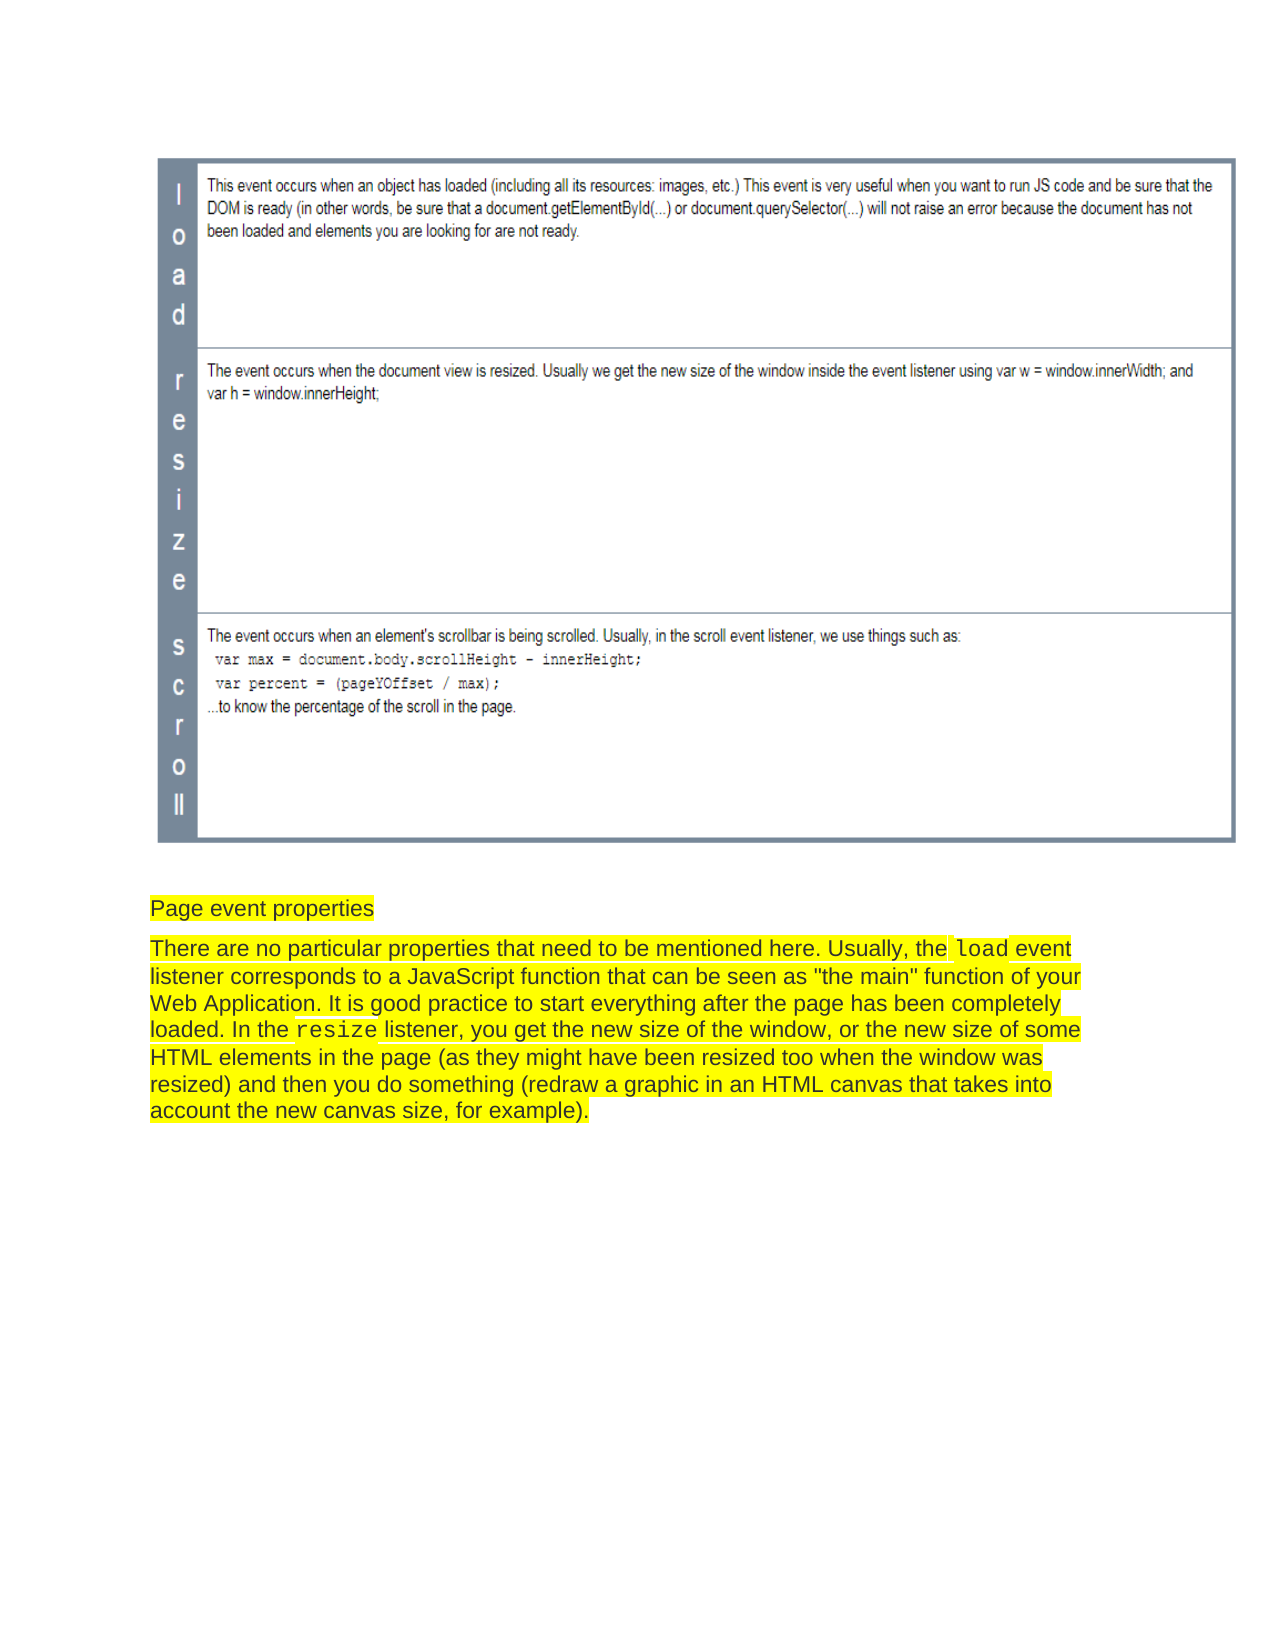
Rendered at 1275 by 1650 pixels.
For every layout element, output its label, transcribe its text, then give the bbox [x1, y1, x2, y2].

text There are no particular properties that need to be mentioned here. Usually, the load event listener corresponds to a JavaScript function that can be seen as "the main" function of your Web Application. It is good practice to start everything after the page has been completely loaded. In the resize listener, you get the new size of the window, or the new size of some HTML elements in the page (as they might have been resized too when the window was resized) and then you do something (redraw a graphic in an HTML canvas that takes into account the new canvas size, for example). [378, 935, 1125, 1123]
picture [150, 150, 1248, 851]
subtitle Page event properties [150, 886, 1125, 921]
